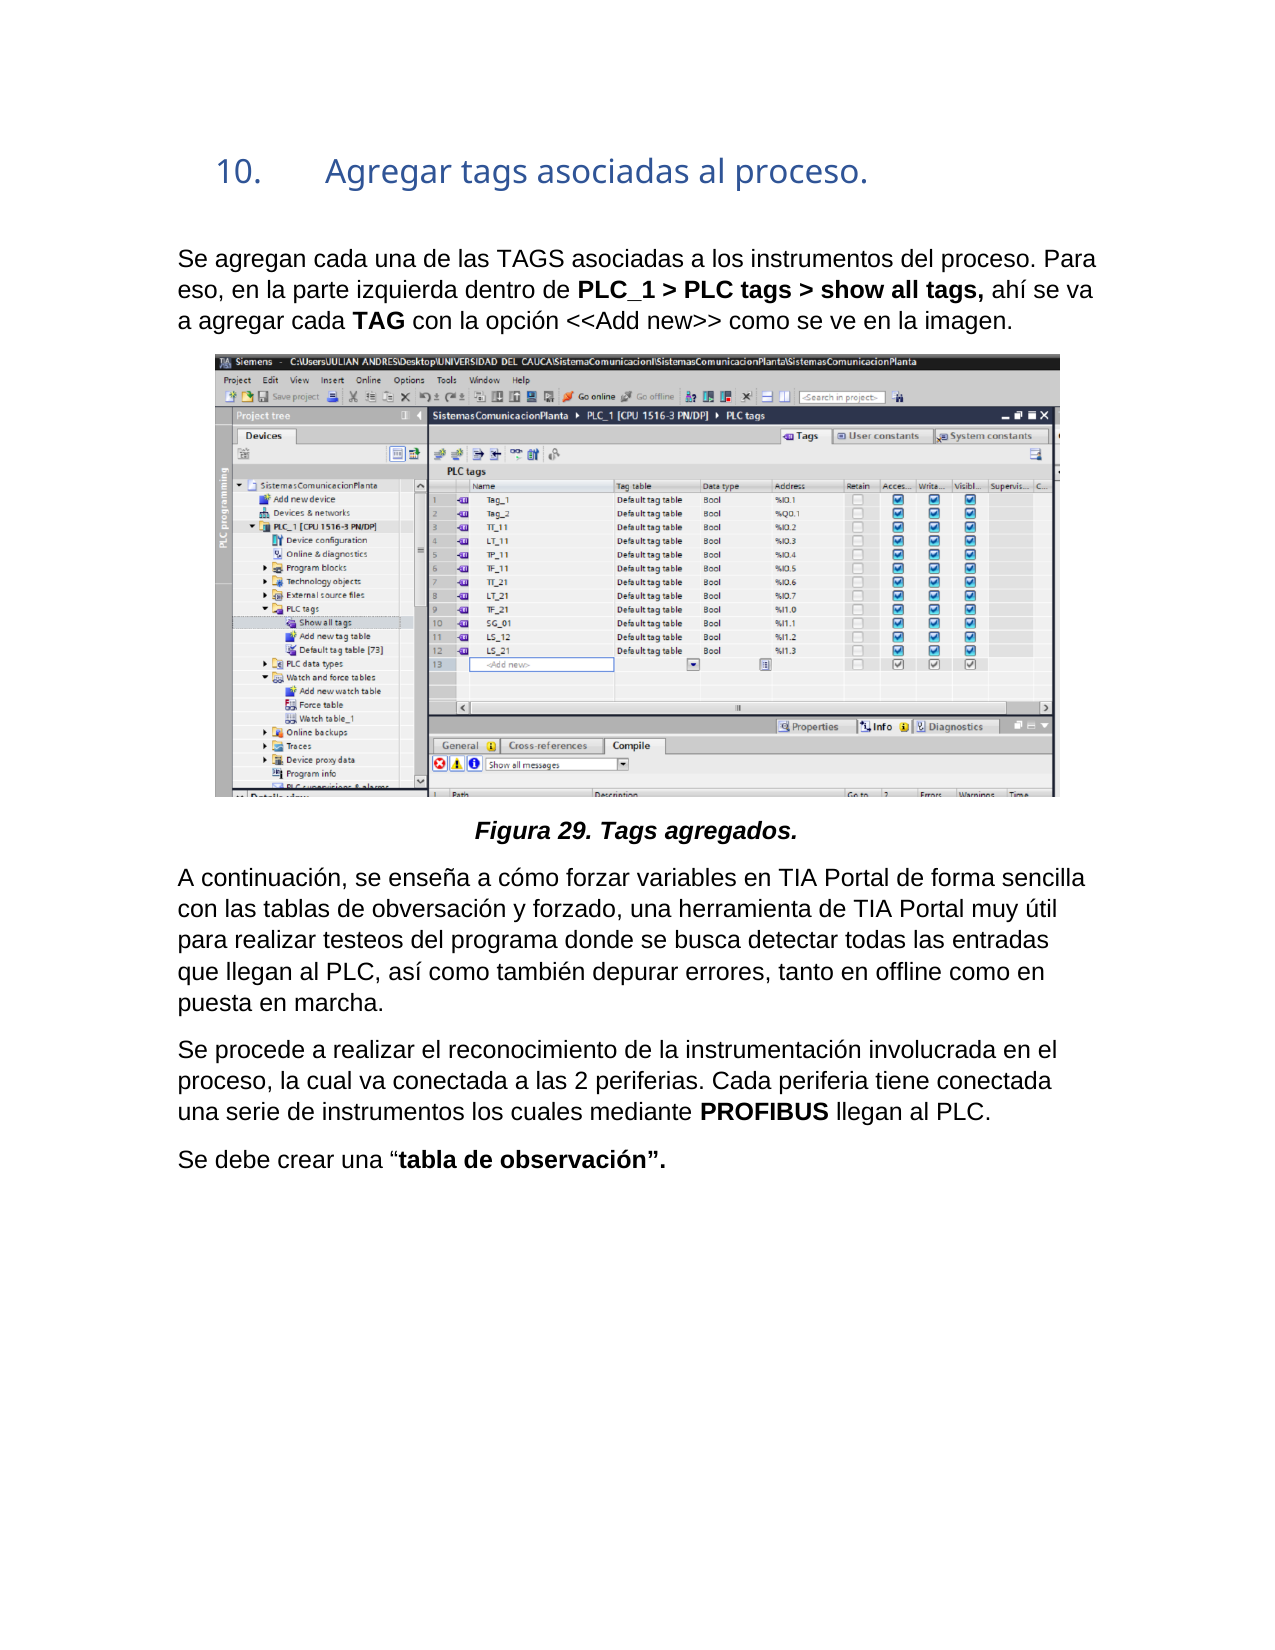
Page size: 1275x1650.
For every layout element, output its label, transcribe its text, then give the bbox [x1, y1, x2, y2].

picture [215, 354, 1060, 797]
subtitle Agregar tags asociadas al proceso. [215, 148, 1098, 193]
text Se procede a realizar el reconocimiento de la instrumentación involucrada en el proceso, la cual va conectada a las 2 periferias. Cada periferia tiene conectada una serie de instrumentos los cuales mediante PROFIBUS llegan al PLC. [177, 1035, 1098, 1126]
text Se agregan cada una de las TAGS asociadas a los instrumentos del proceso. Para eso, en la parte izquierda dentro de PLC_1 > PLC tags > show all tags, ahí se va a agregar cada TAG con la opción <<Add new>> como se ve en la imagen. [177, 244, 1098, 335]
text Figura 29. Tags agregados. [177, 816, 1098, 844]
text Se debe crear una “tabla de observación”. [177, 1145, 1098, 1174]
text A continuación, se enseña a cómo forzar variables en TIA Portal de forma sencilla con las tablas de obversación y forzado, una herramienta de TIA Portal muy útil para realizar testeos del programa donde se busca detectar todas las entradas que llegan al PLC, así como también depurar errores, tanto en offline como en puesta en marcha. [177, 863, 1098, 1016]
